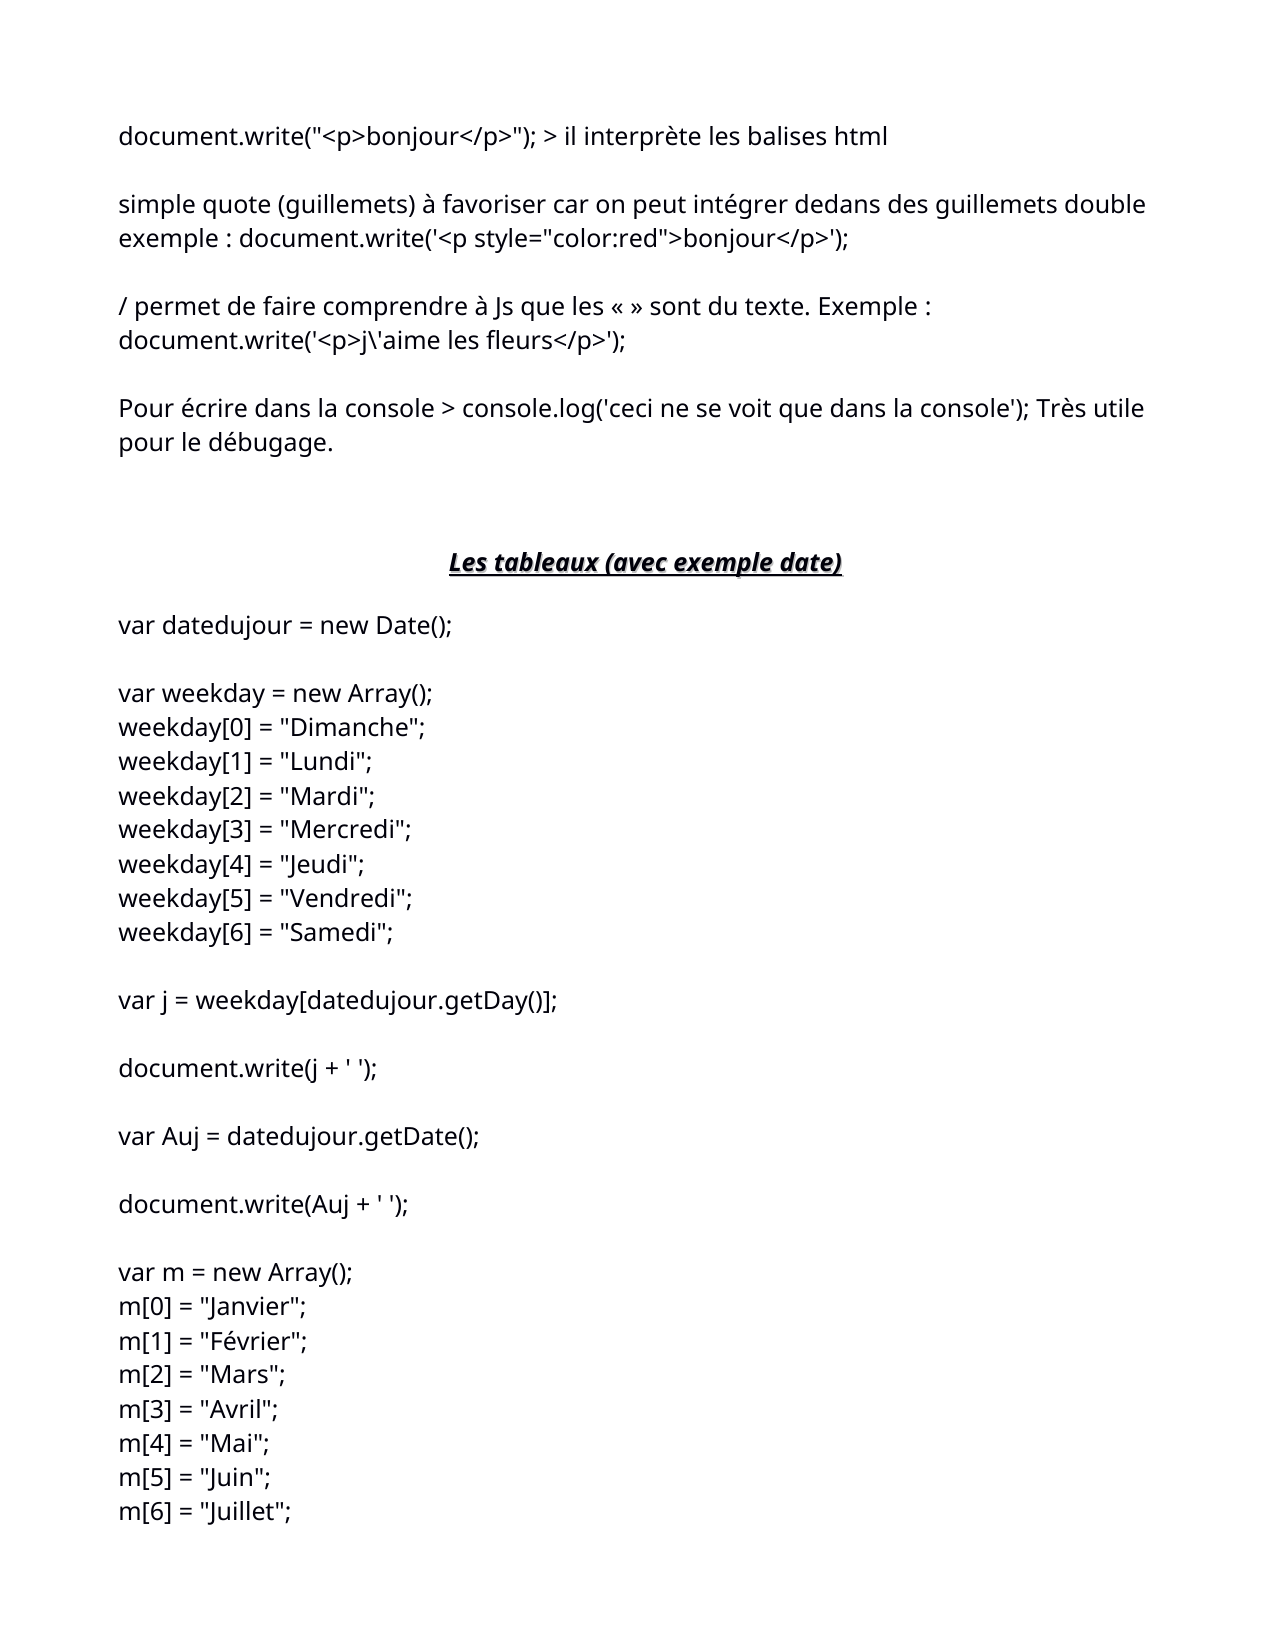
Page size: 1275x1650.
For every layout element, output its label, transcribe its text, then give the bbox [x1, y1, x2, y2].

text var m = new Array(); [118, 1255, 1157, 1289]
text var datedujour = new Date(); [118, 608, 1157, 642]
text weekday[6] = "Samedi"; [118, 914, 1157, 948]
text var Auj = datedujour.getDate(); [118, 1119, 1157, 1153]
text m[3] = "Avril"; [118, 1391, 1157, 1425]
text m[2] = "Mars"; [118, 1357, 1157, 1391]
text weekday[5] = "Vendredi"; [118, 880, 1157, 914]
text weekday[1] = "Lundi"; [118, 744, 1157, 778]
text m[5] = "Juin"; [118, 1459, 1157, 1493]
text weekday[0] = "Dimanche"; [118, 710, 1157, 744]
text m[1] = "Février"; [118, 1323, 1157, 1357]
text document.write(j + ' '); [118, 1051, 1157, 1085]
text m[4] = "Mai"; [118, 1425, 1157, 1459]
text / permet de faire comprendre à Js que les « » sont du texte. Exemple : document.write('<p>j\'aime les fleurs</p>'); [118, 288, 1157, 357]
text weekday[3] = "Mercredi"; [118, 812, 1157, 846]
text document.write(Auj + ' '); [118, 1187, 1157, 1221]
text Les tableaux (avec exemple date) [134, 545, 1157, 579]
text simple quote (guillemets) à favoriser car on peut intégrer dedans des guillemets double exemple : document.write('<p style="color:red">bonjour</p>'); [118, 186, 1157, 254]
text var weekday = new Array(); [118, 676, 1157, 710]
text m[0] = "Janvier"; [118, 1289, 1157, 1323]
text document.write("<p>bonjour</p>"); > il interprète les balises html [118, 118, 1157, 152]
text Pour écrire dans la console > console.log('ceci ne se voit que dans la console'); Très utile pour le débugage. [118, 391, 1157, 459]
text weekday[4] = "Jeudi"; [118, 846, 1157, 880]
text weekday[2] = "Mardi"; [118, 778, 1157, 812]
text var j = weekday[datedujour.getDay()]; [118, 982, 1157, 1017]
text m[6] = "Juillet"; [118, 1493, 1157, 1527]
